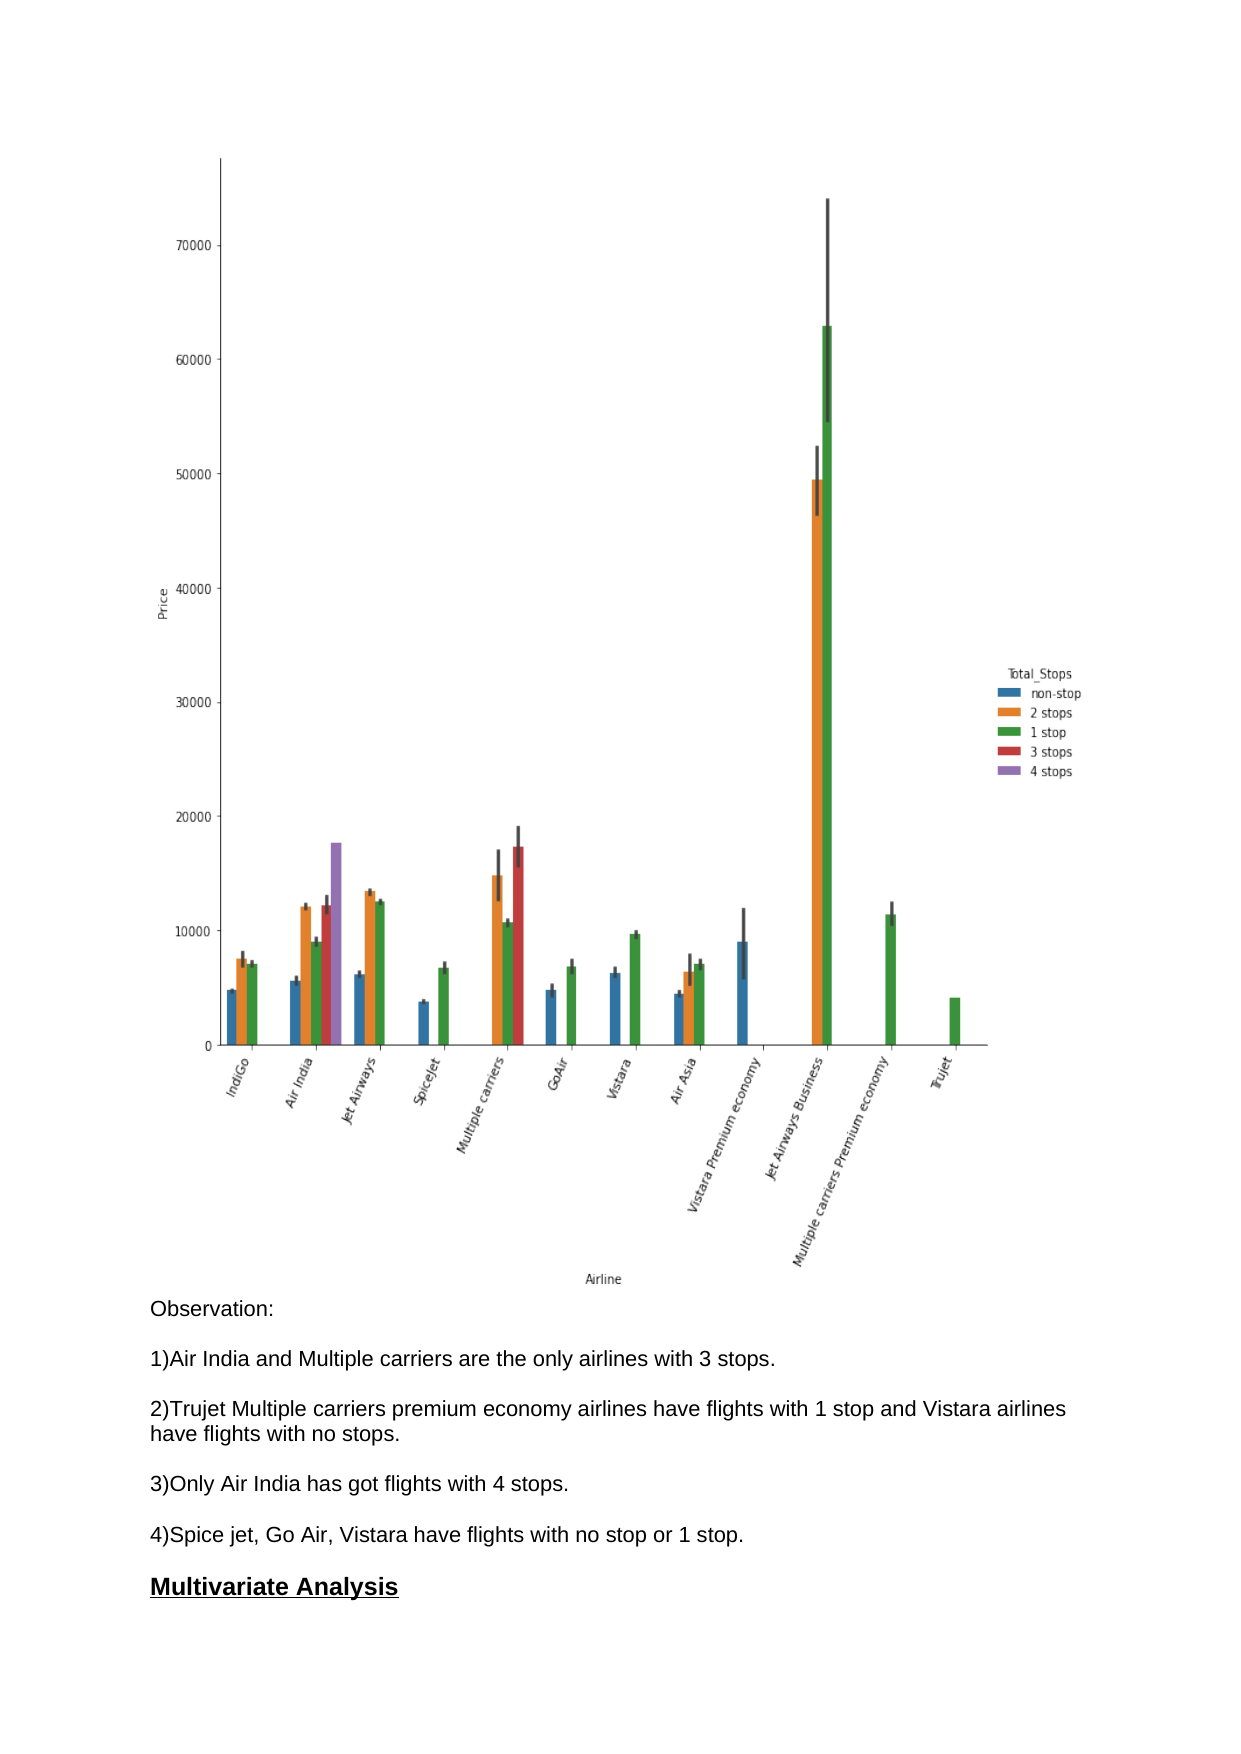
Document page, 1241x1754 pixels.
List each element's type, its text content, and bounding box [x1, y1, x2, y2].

picture [150, 150, 1091, 1296]
text Observation: [150, 1296, 1090, 1321]
text Multivariate Analysis [150, 1572, 1090, 1600]
text 1)Air India and Multiple carriers are the only airlines with 3 stops. [150, 1346, 1090, 1371]
text 4)Spice jet, Go Air, Vistara have flights with no stop or 1 stop. [150, 1521, 1090, 1547]
text 2)Trujet Multiple carriers premium economy airlines have flights with 1 stop and Vistara airlines have flights with no stops. [150, 1396, 1090, 1446]
text 3)Only Air India has got flights with 4 stops. [150, 1471, 1090, 1496]
